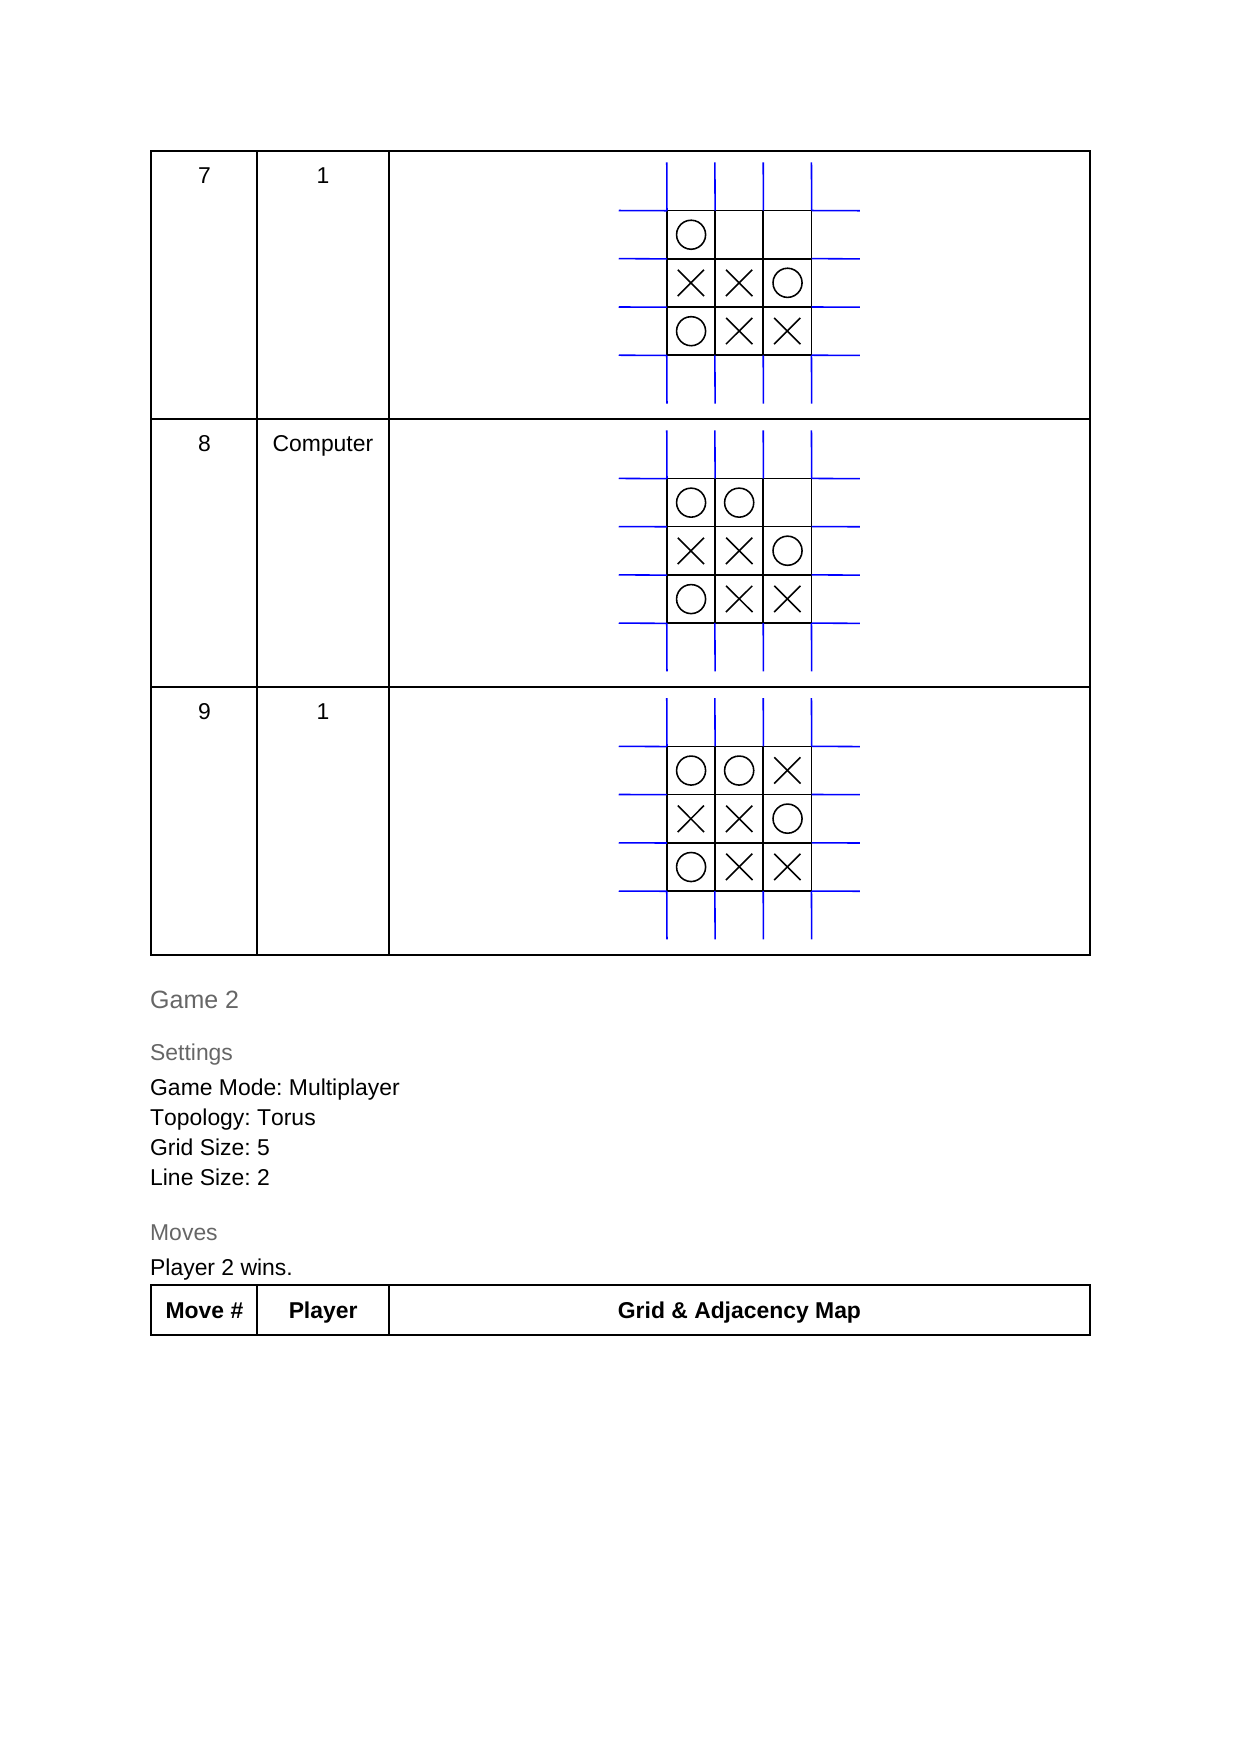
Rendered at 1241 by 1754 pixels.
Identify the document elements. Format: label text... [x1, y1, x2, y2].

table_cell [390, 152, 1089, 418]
text Topology: Torus [150, 1104, 1090, 1130]
subtitle Settings [150, 1039, 1090, 1065]
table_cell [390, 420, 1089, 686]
subtitle Game 2 [150, 985, 1090, 1014]
text Player 2 wins. [150, 1254, 1090, 1280]
text Game Mode: Multiplayer [150, 1073, 1090, 1100]
subtitle Moves [150, 1219, 1090, 1246]
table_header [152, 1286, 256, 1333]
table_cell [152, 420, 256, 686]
text Line Size: 2 [150, 1164, 1090, 1190]
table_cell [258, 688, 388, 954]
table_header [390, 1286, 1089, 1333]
text Grid Size: 5 [150, 1134, 1090, 1160]
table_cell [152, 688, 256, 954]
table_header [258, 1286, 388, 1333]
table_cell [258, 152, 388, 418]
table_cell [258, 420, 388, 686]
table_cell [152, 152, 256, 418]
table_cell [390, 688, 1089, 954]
